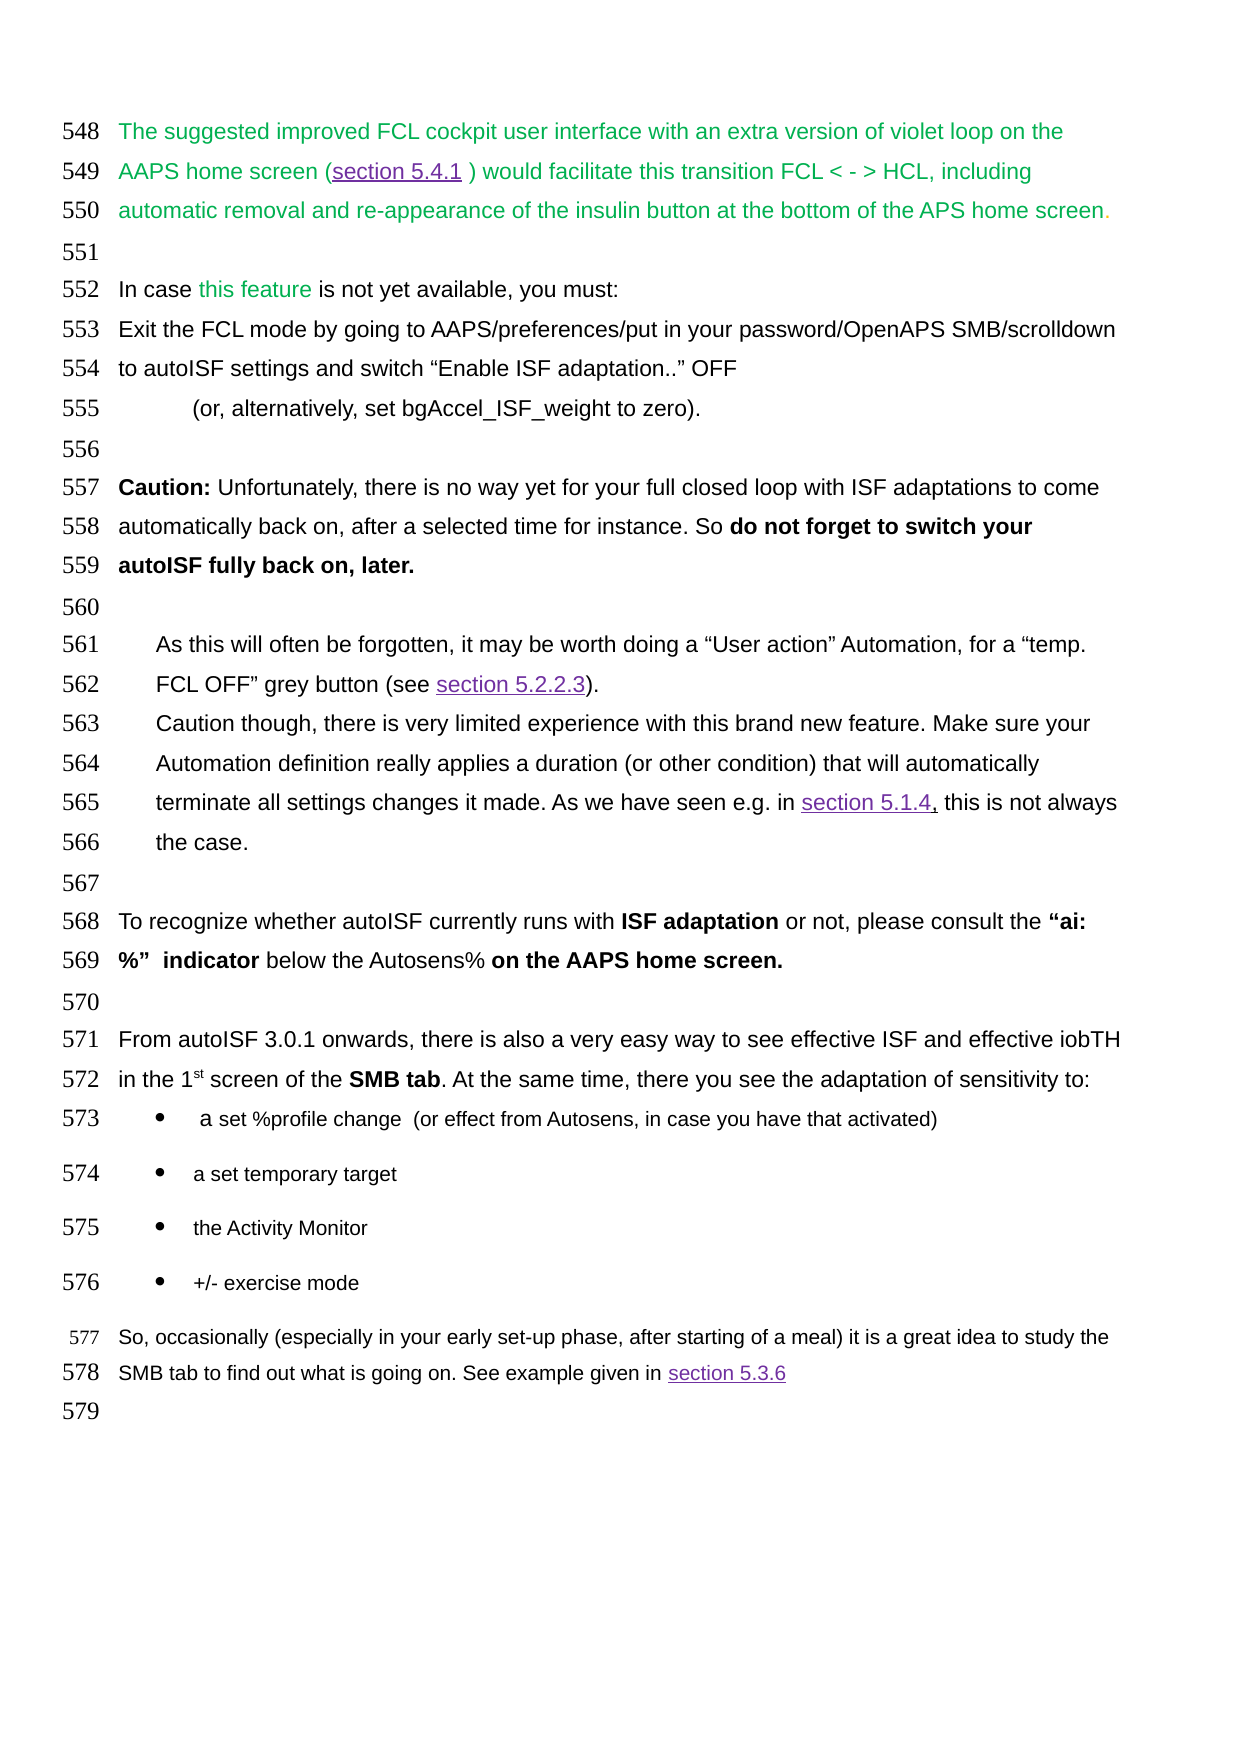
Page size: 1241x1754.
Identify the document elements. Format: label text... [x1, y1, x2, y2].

list a set temporary target [156, 1162, 1122, 1187]
text Exit the FCL mode by going to AAPS/preferences/put in your password/OpenAPS SMB/scrolldown to autoISF settings and switch “Enable ISF adaptation..” OFF [118, 316, 1122, 381]
list the Activity Monitor [156, 1216, 1122, 1241]
text As this will often be forgotten, it may be worth doing a “User action” Automation, for a “temp. FCL OFF” grey button (see section 5.2.2.3). [156, 631, 1122, 697]
text In case this feature is not yet available, you must: [118, 276, 1122, 302]
text The suggested improved FCL cockpit user interface with an extra version of violet loop on the AAPS home screen (section 5.4.1 ) would facilitate this transition FCL < - > HCL, including automatic removal and re-appearance of the insulin button at the bottom of the APS home screen. [118, 118, 1122, 223]
text From autoISF 3.0.1 onwards, there is also a very easy way to see effective ISF and effective iobTH in the 1st screen of the SMB tab. At the same time, there you see the adaptation of sensitivity to: [118, 1026, 1122, 1092]
text To recognize whether autoISF currently runs with ISF adaptation or not, please consult the “ai: %” indicator below the Autosens% on the AAPS home screen. [118, 908, 1122, 973]
text So, occasionally (especially in your early set-up phase, after starting of a meal) it is a great idea to study the SMB tab to find out what is going on. See example given in section 5.3.6 [118, 1324, 1122, 1384]
list a set %profile change (or effect from Autosens, in case you have that activated) [156, 1105, 1122, 1132]
text (or, alternatively, set bgAccel_ISF_weight to zero). [192, 394, 1122, 421]
text Caution: Unfortunately, there is no way yet for your full closed loop with ISF adaptations to come automatically back on, after a selected time for instance. So do not forget to switch your autoISF fully back on, later. [118, 473, 1122, 579]
text Caution though, there is very limited experience with this brand new feature. Make sure your Automation definition really applies a duration (or other condition) that will automatically terminate all settings changes it made. As we have seen e.g. in section 5.1.4, this is not always the case. [156, 710, 1122, 855]
list +/- exercise mode [156, 1270, 1122, 1295]
